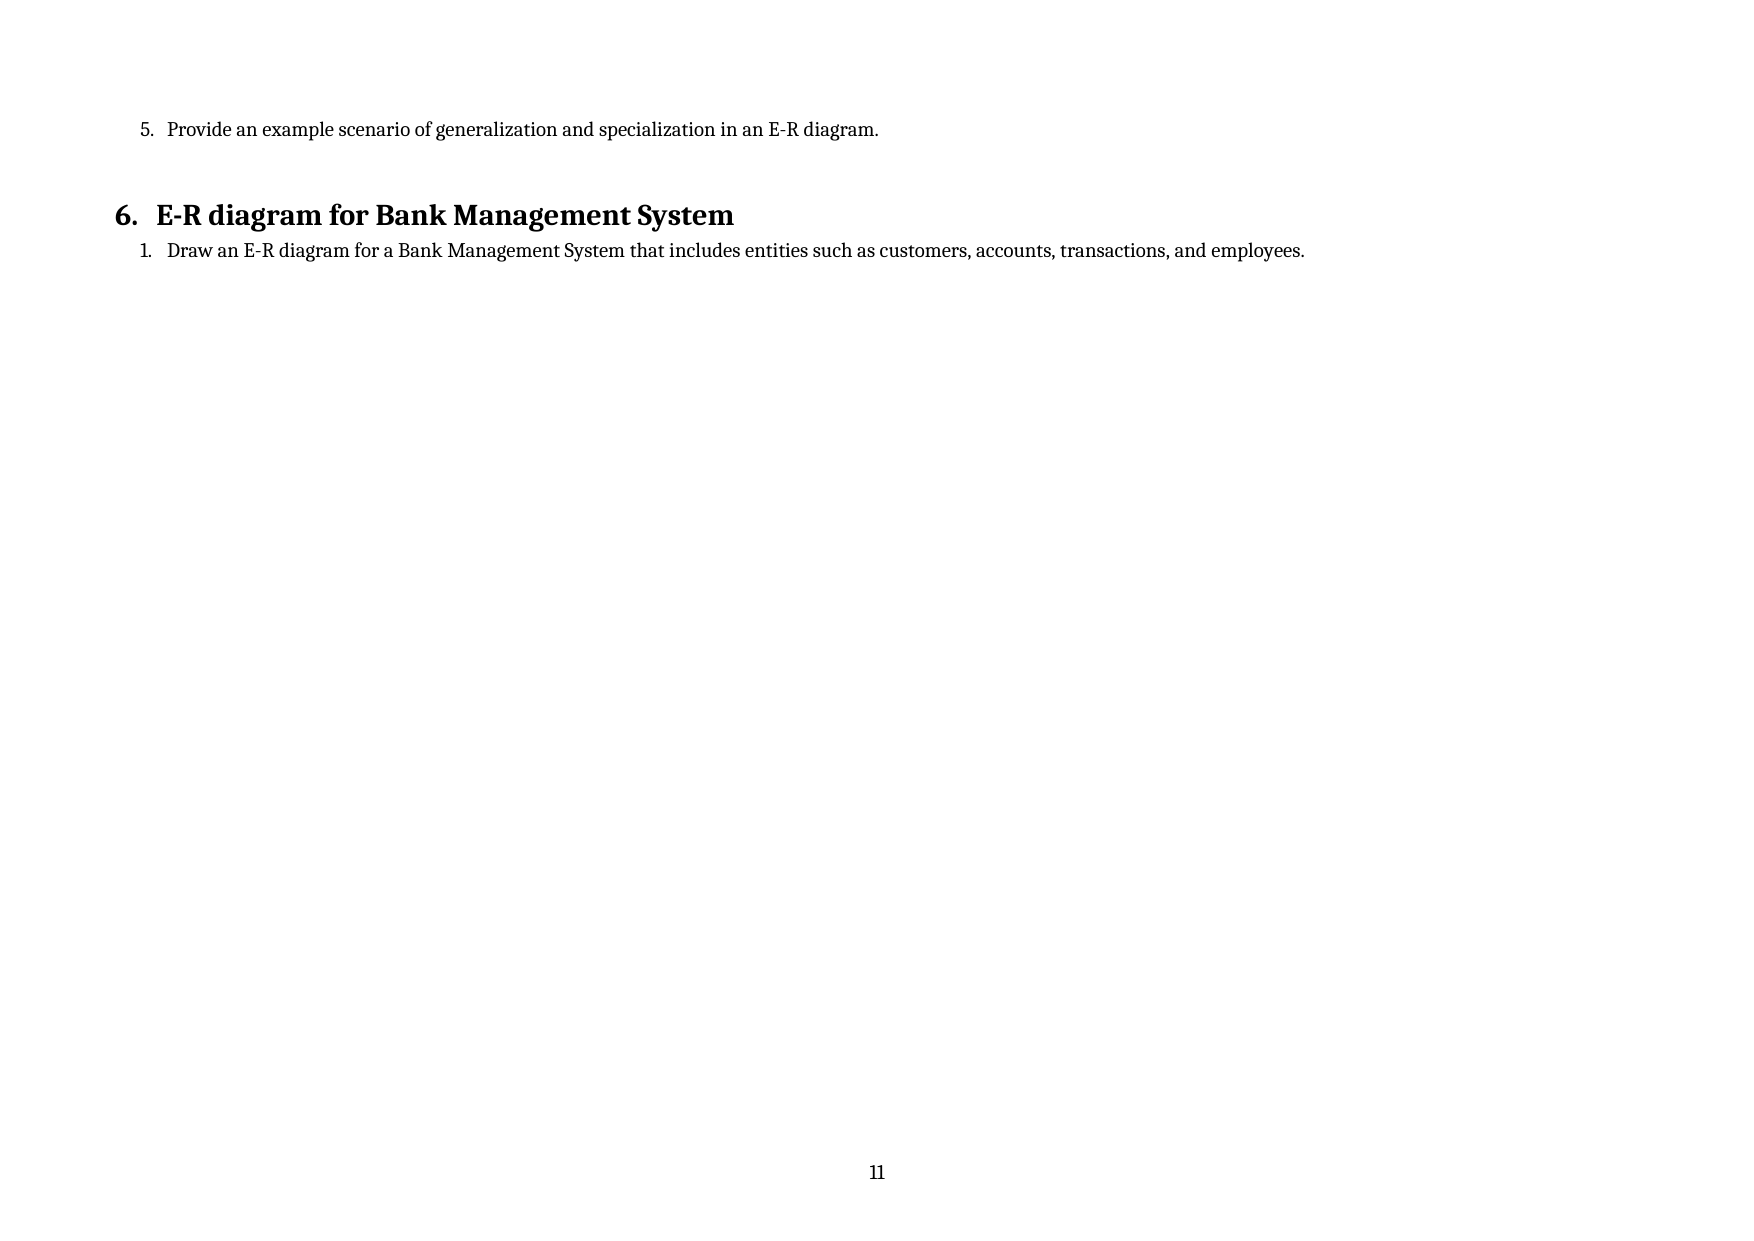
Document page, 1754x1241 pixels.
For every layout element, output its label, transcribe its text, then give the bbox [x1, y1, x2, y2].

list Provide an example scenario of generalization and specialization in an E-R diagram. [140, 118, 1577, 142]
subtitle E-R diagram for Bank Management System [115, 198, 1577, 233]
list Draw an E-R diagram for a Bank Management System that includes entities such as customers, accounts, transactions, and employees. [140, 239, 1577, 263]
